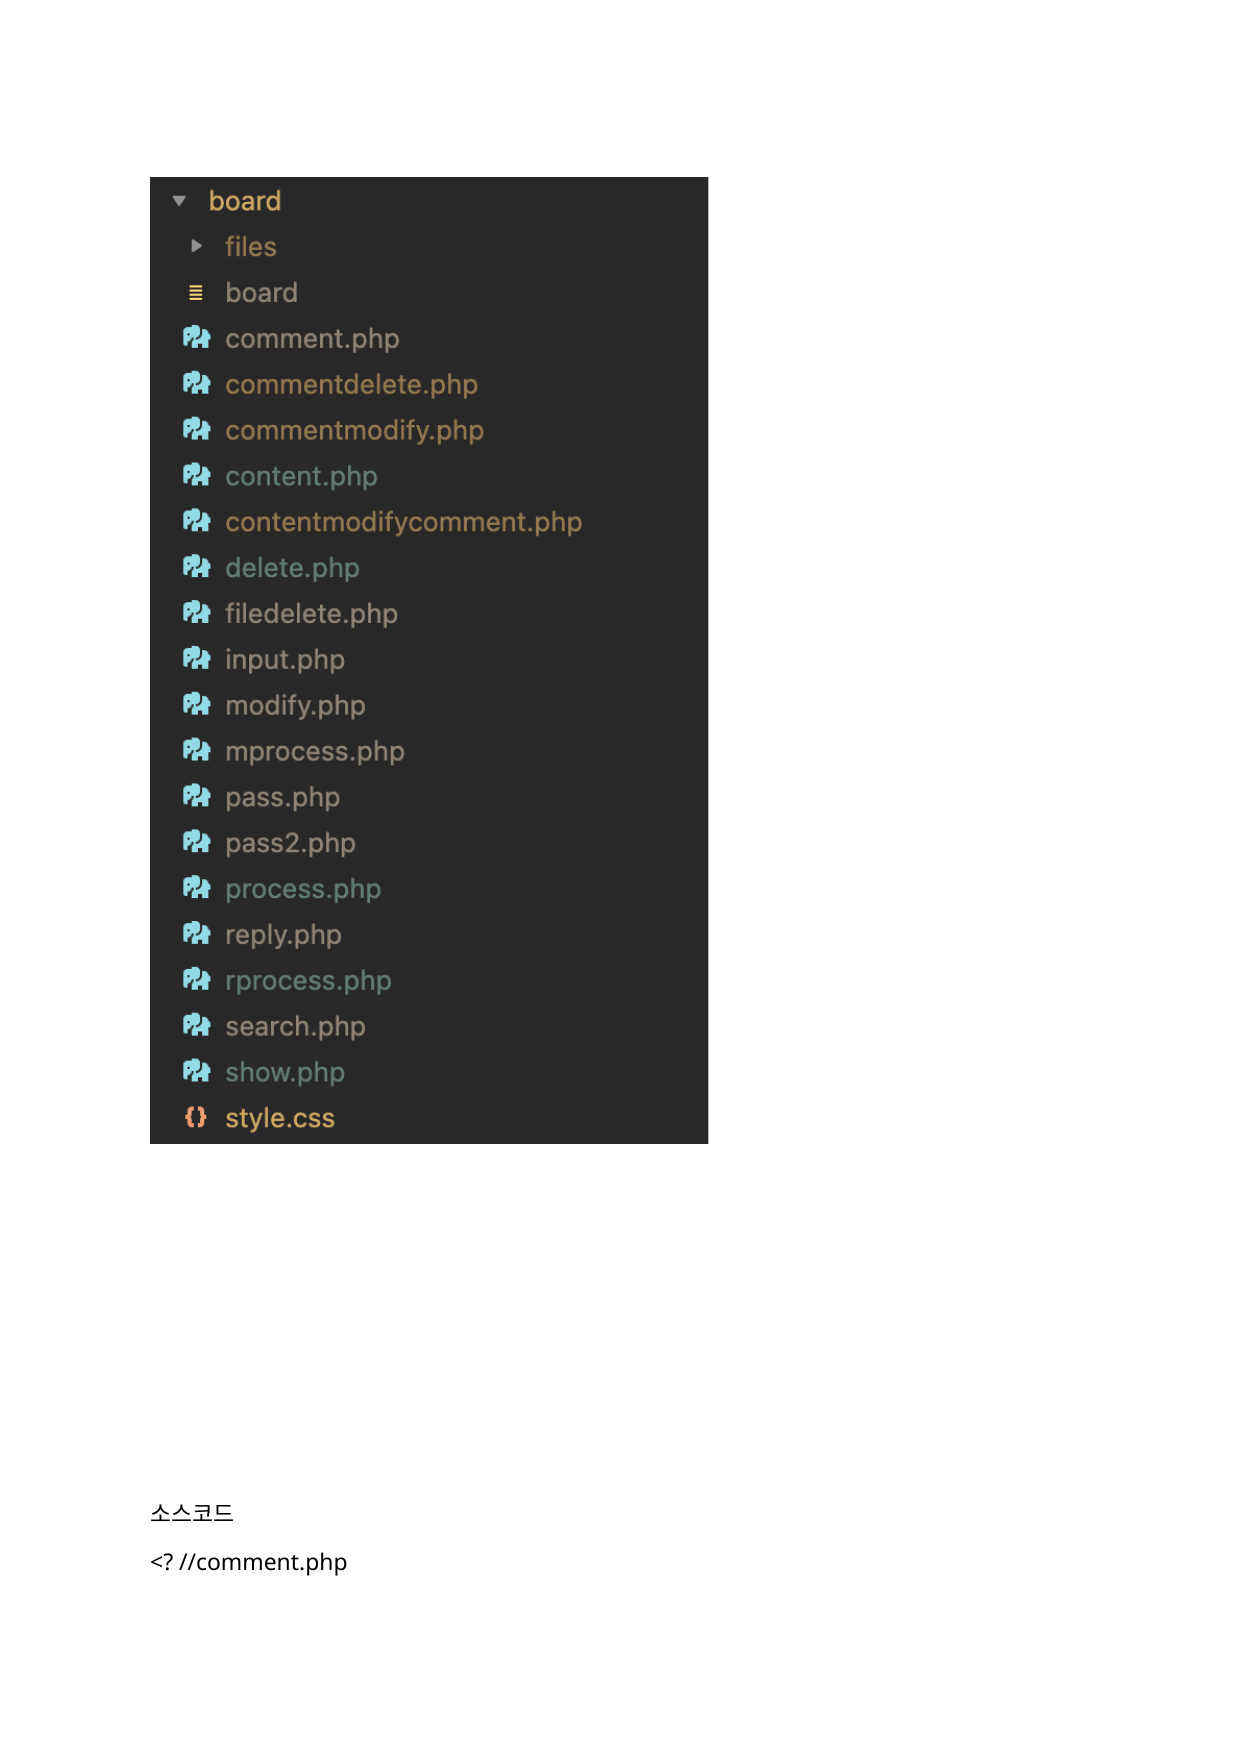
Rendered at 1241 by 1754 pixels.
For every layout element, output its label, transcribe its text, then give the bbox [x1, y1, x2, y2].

picture [150, 177, 709, 1144]
text <? //comment.php [150, 1546, 1090, 1577]
text 소스코드 [150, 1496, 1090, 1529]
